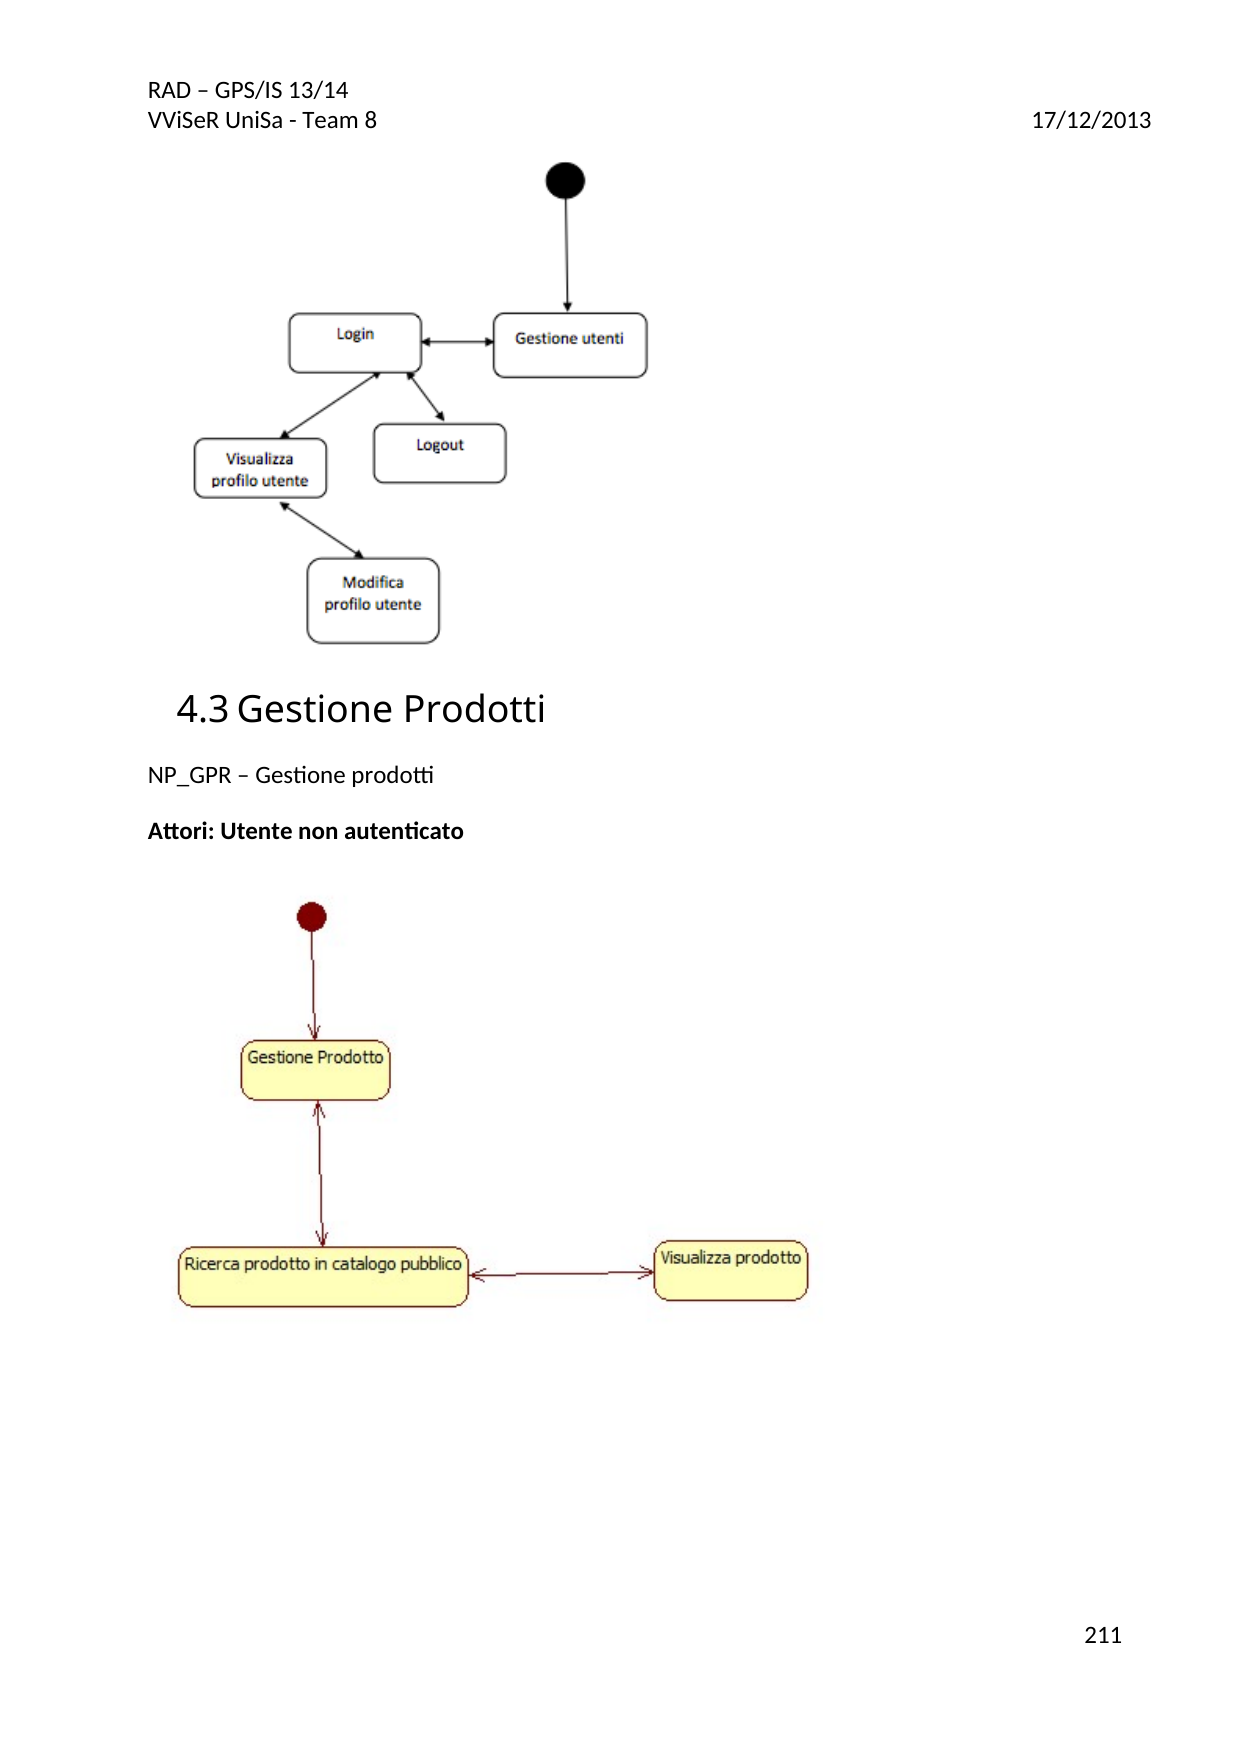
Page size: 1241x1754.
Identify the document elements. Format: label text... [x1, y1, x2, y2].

picture [147, 147, 797, 657]
subtitle Gestione Prodotti [176, 683, 1122, 734]
text NP_GPR – Gestione prodotti [148, 759, 1122, 789]
picture [147, 871, 840, 1339]
text Attori: Utente non autenticato [148, 815, 1122, 846]
